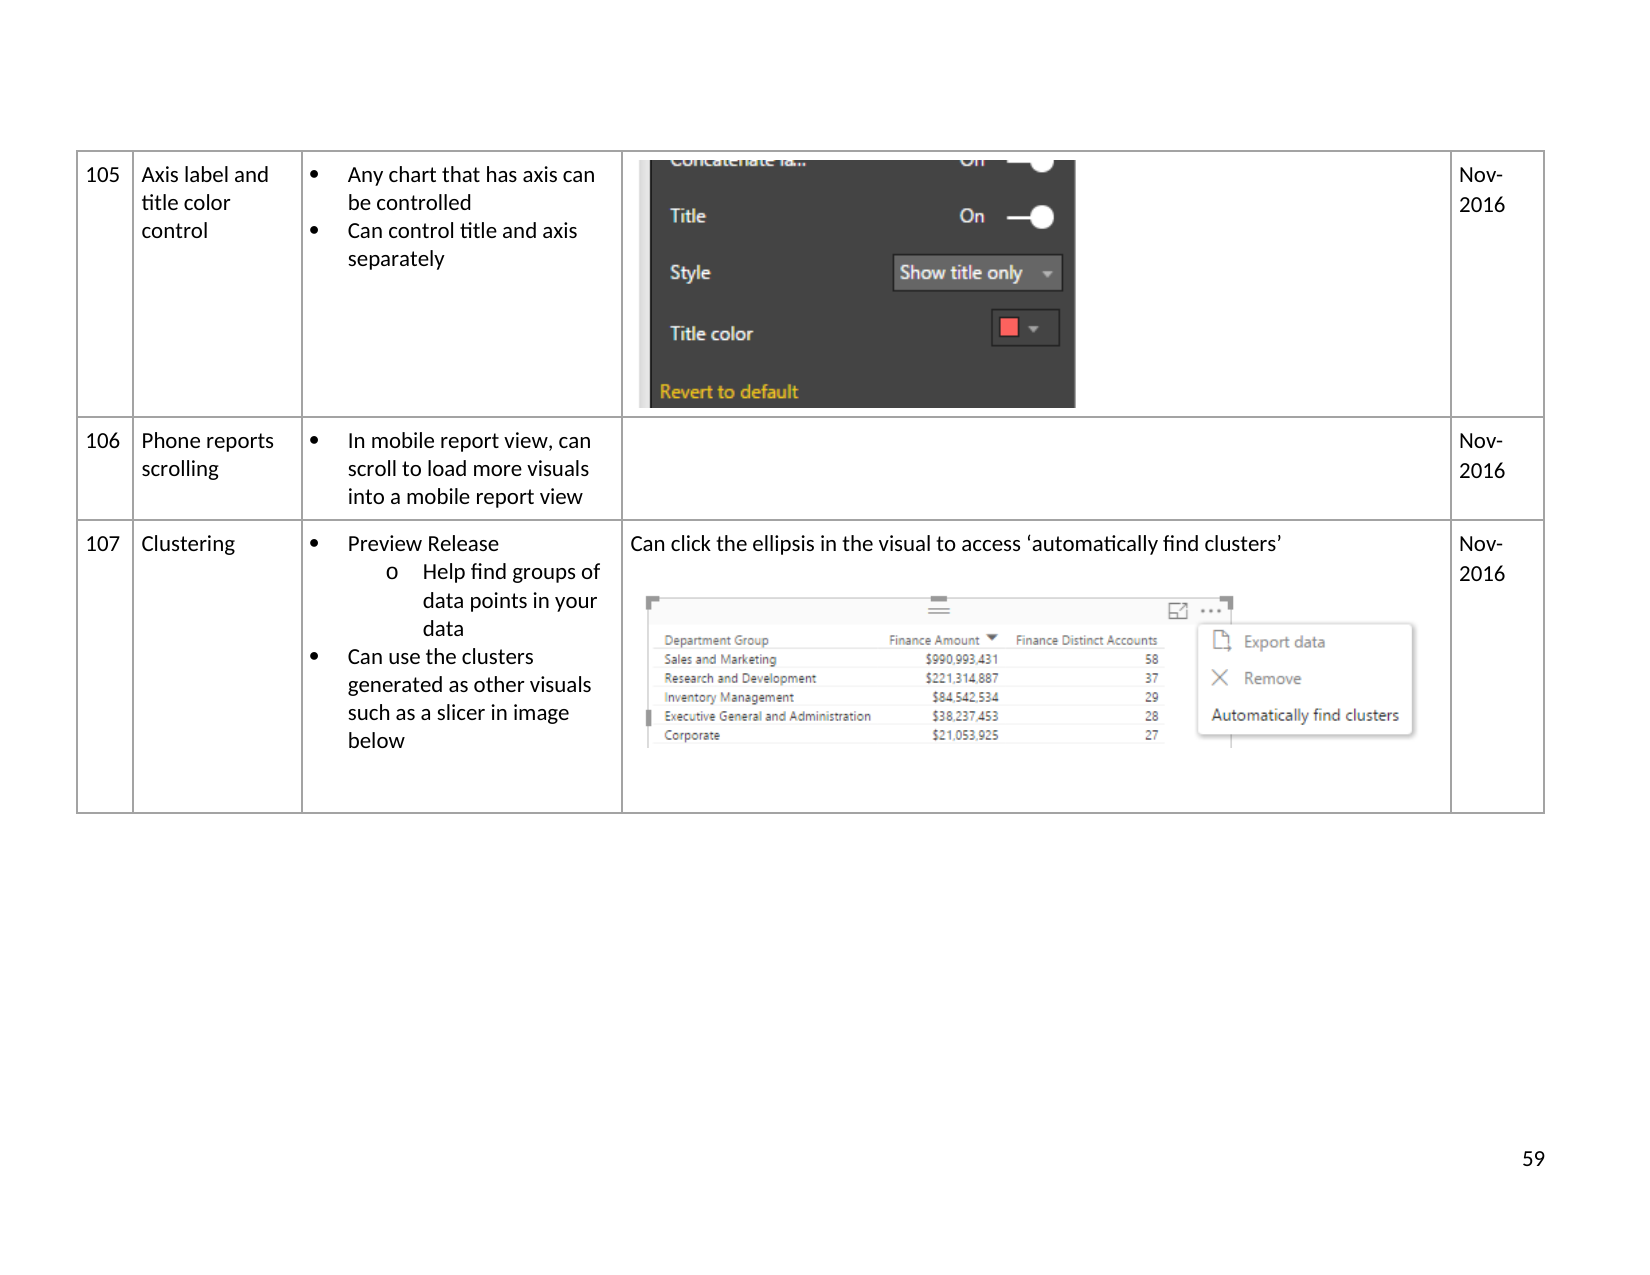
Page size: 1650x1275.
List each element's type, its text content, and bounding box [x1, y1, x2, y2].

table_cell 106 [78, 418, 132, 518]
table_cell Nov-2016 [1452, 152, 1543, 416]
table_cell Axis label and title color control [134, 152, 301, 416]
table_cell Nov-2016 [1452, 521, 1543, 812]
table_cell Any chart that has axis can be controlled Can control title and axis separately [303, 152, 621, 416]
table_cell Nov-2016 [1452, 418, 1543, 518]
table_cell Preview Release Help find groups of data points in your data Can use the clusters generated as other visuals such as a slicer in image below [303, 521, 621, 812]
table_cell Can click the ellipsis in the visual to access ‘automatically find clusters’ [623, 521, 1450, 812]
table_cell Clustering [134, 521, 301, 812]
picture [630, 160, 1076, 408]
table_cell [623, 152, 1450, 416]
picture [630, 584, 1443, 748]
table_cell Phone reports scrolling [134, 418, 301, 518]
table_cell 107 [78, 521, 132, 812]
table_cell 105 [78, 152, 132, 416]
table_cell [623, 418, 1450, 518]
table_cell In mobile report view, can scroll to load more visuals into a mobile report view [303, 418, 621, 518]
